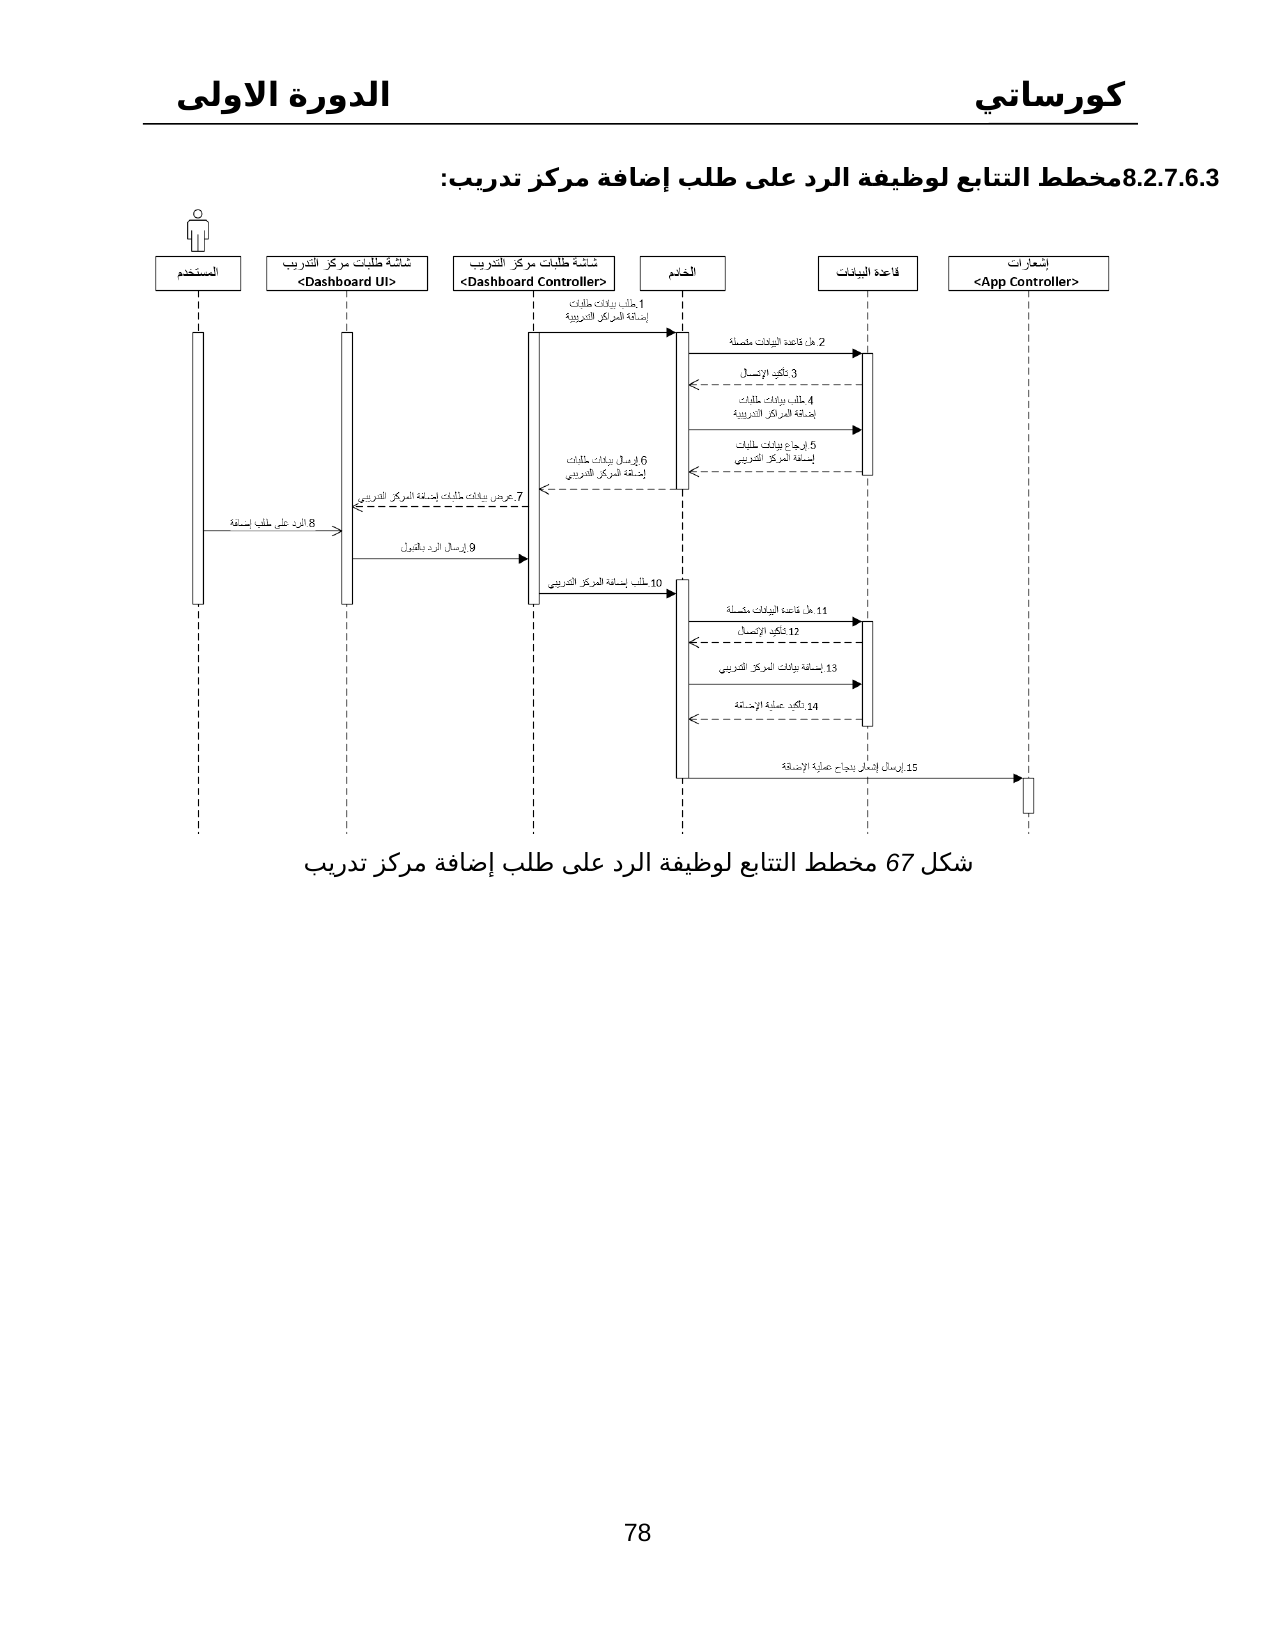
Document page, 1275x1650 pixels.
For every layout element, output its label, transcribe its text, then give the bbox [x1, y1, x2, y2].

picture [150, 205, 1125, 834]
subtitle مخطط التتابع لوظيفة الرد على طلب إضافة مركز تدريب: [150, 162, 1122, 191]
text شكل 67 مخطط التتابع لوظيفة الرد على طلب إضافة مركز تدريب [150, 848, 1125, 877]
